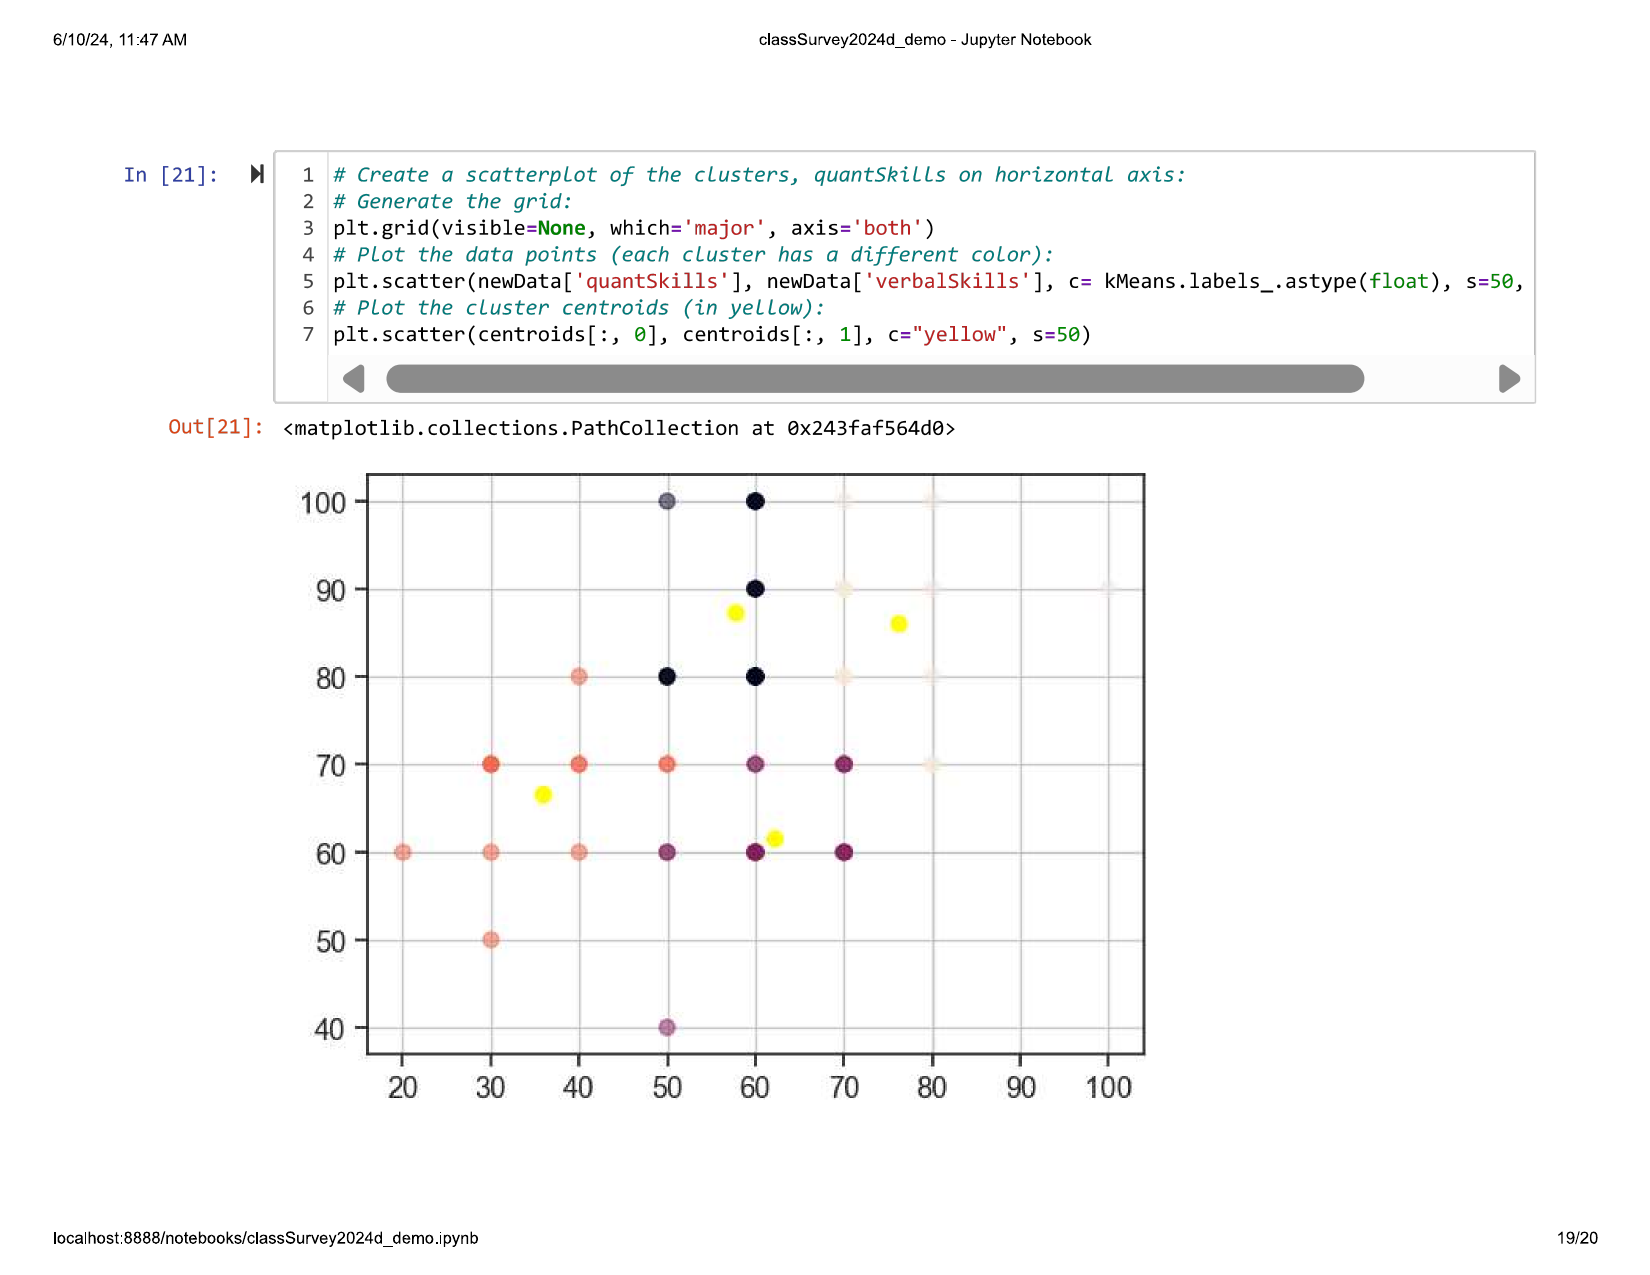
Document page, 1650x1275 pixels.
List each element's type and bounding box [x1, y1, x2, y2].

picture [124, 150, 1537, 1118]
